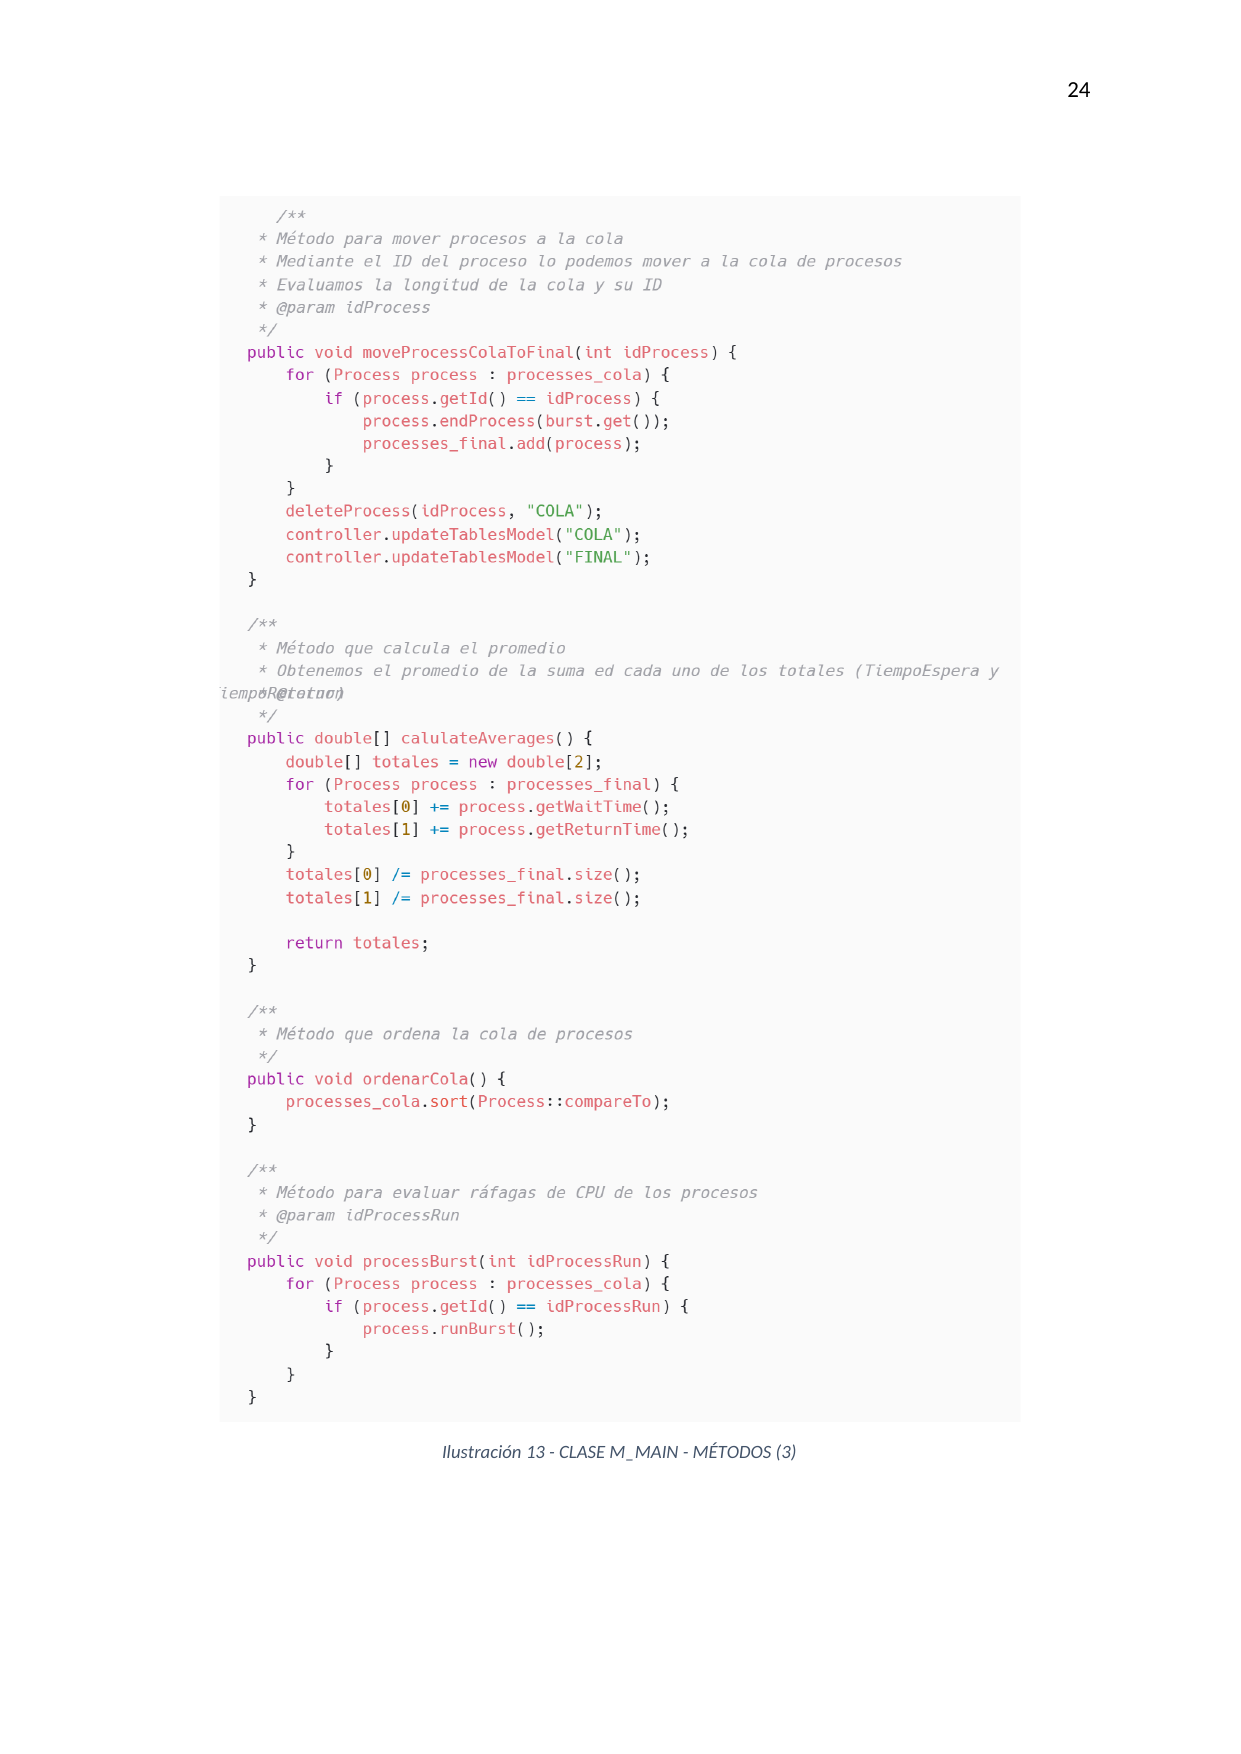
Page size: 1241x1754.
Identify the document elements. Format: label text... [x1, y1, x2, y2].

picture [219, 196, 1021, 1422]
